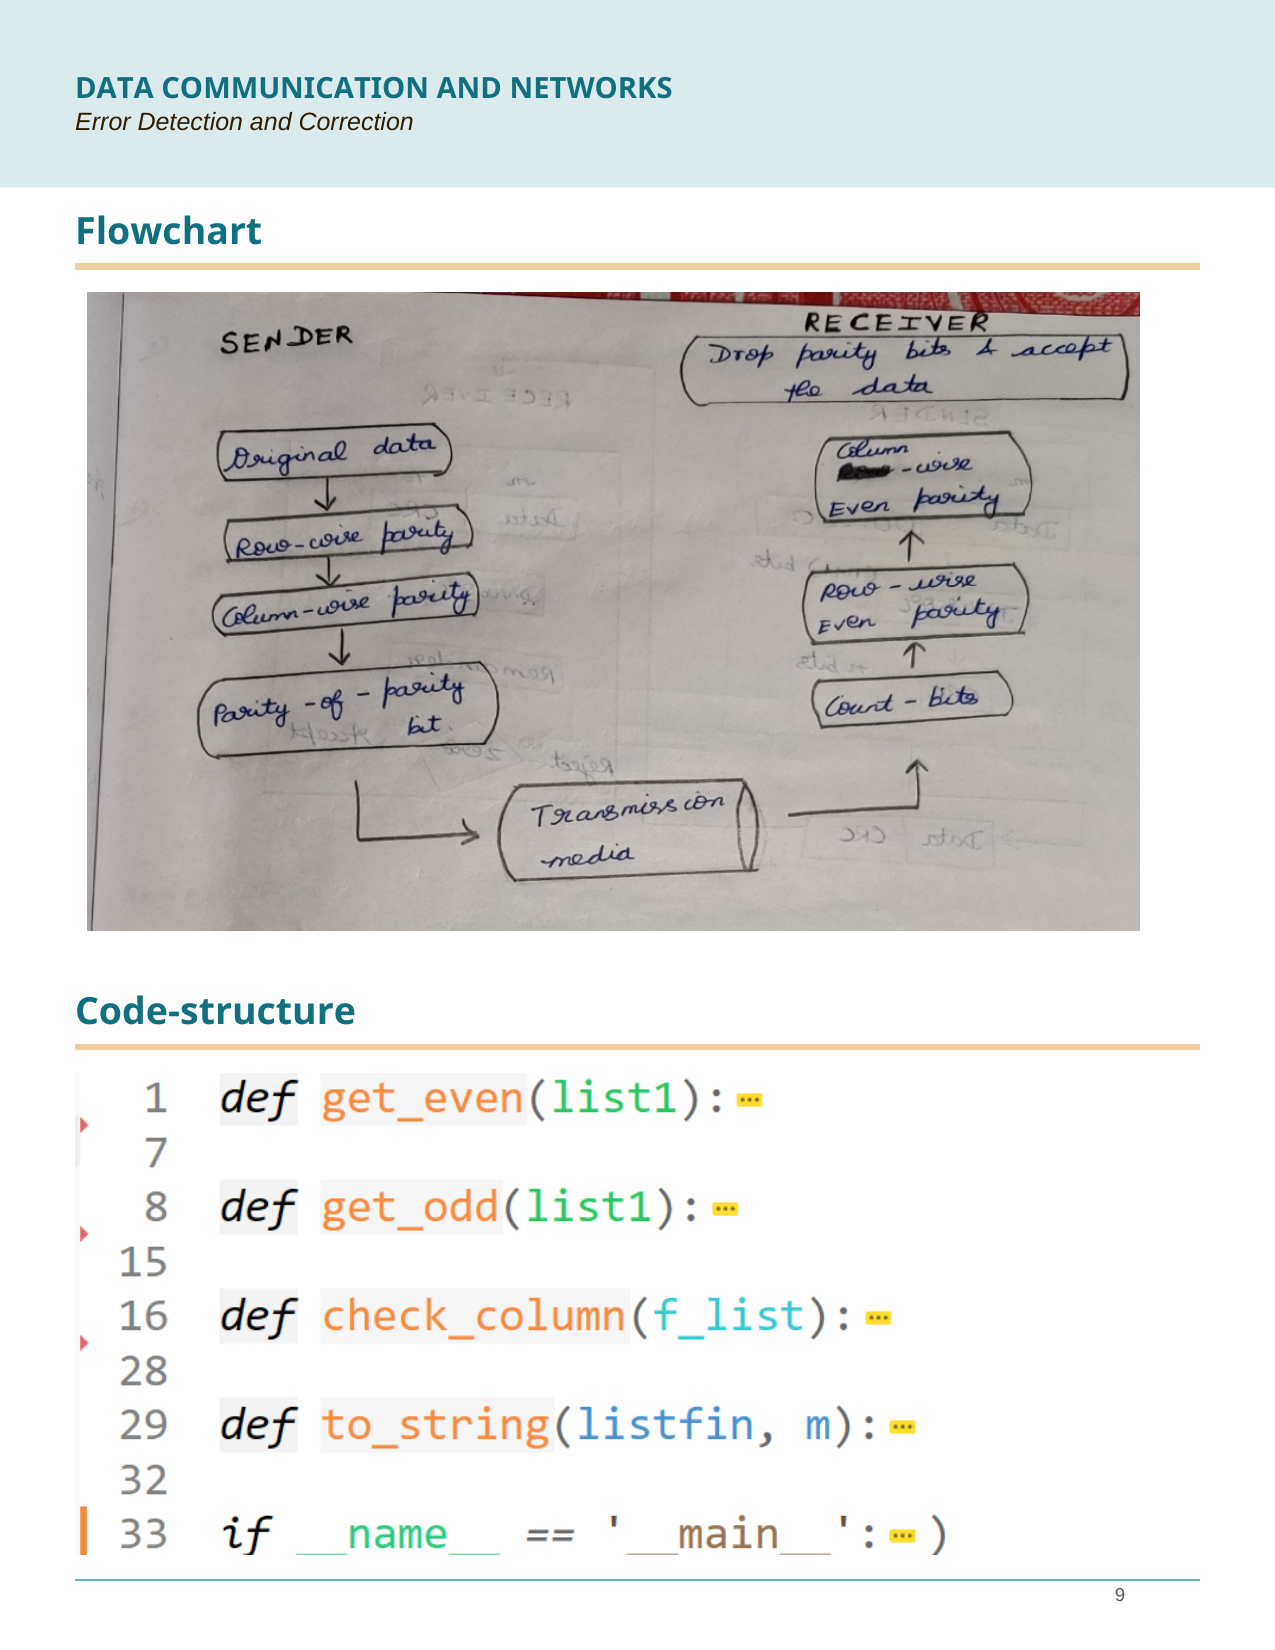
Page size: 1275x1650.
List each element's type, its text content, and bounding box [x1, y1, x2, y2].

picture [87, 292, 1140, 931]
picture [75, 1073, 1118, 1555]
table_header [75, 293, 1160, 947]
subtitle Flowchart [75, 204, 1200, 263]
subtitle Code-structure [75, 985, 1200, 1044]
